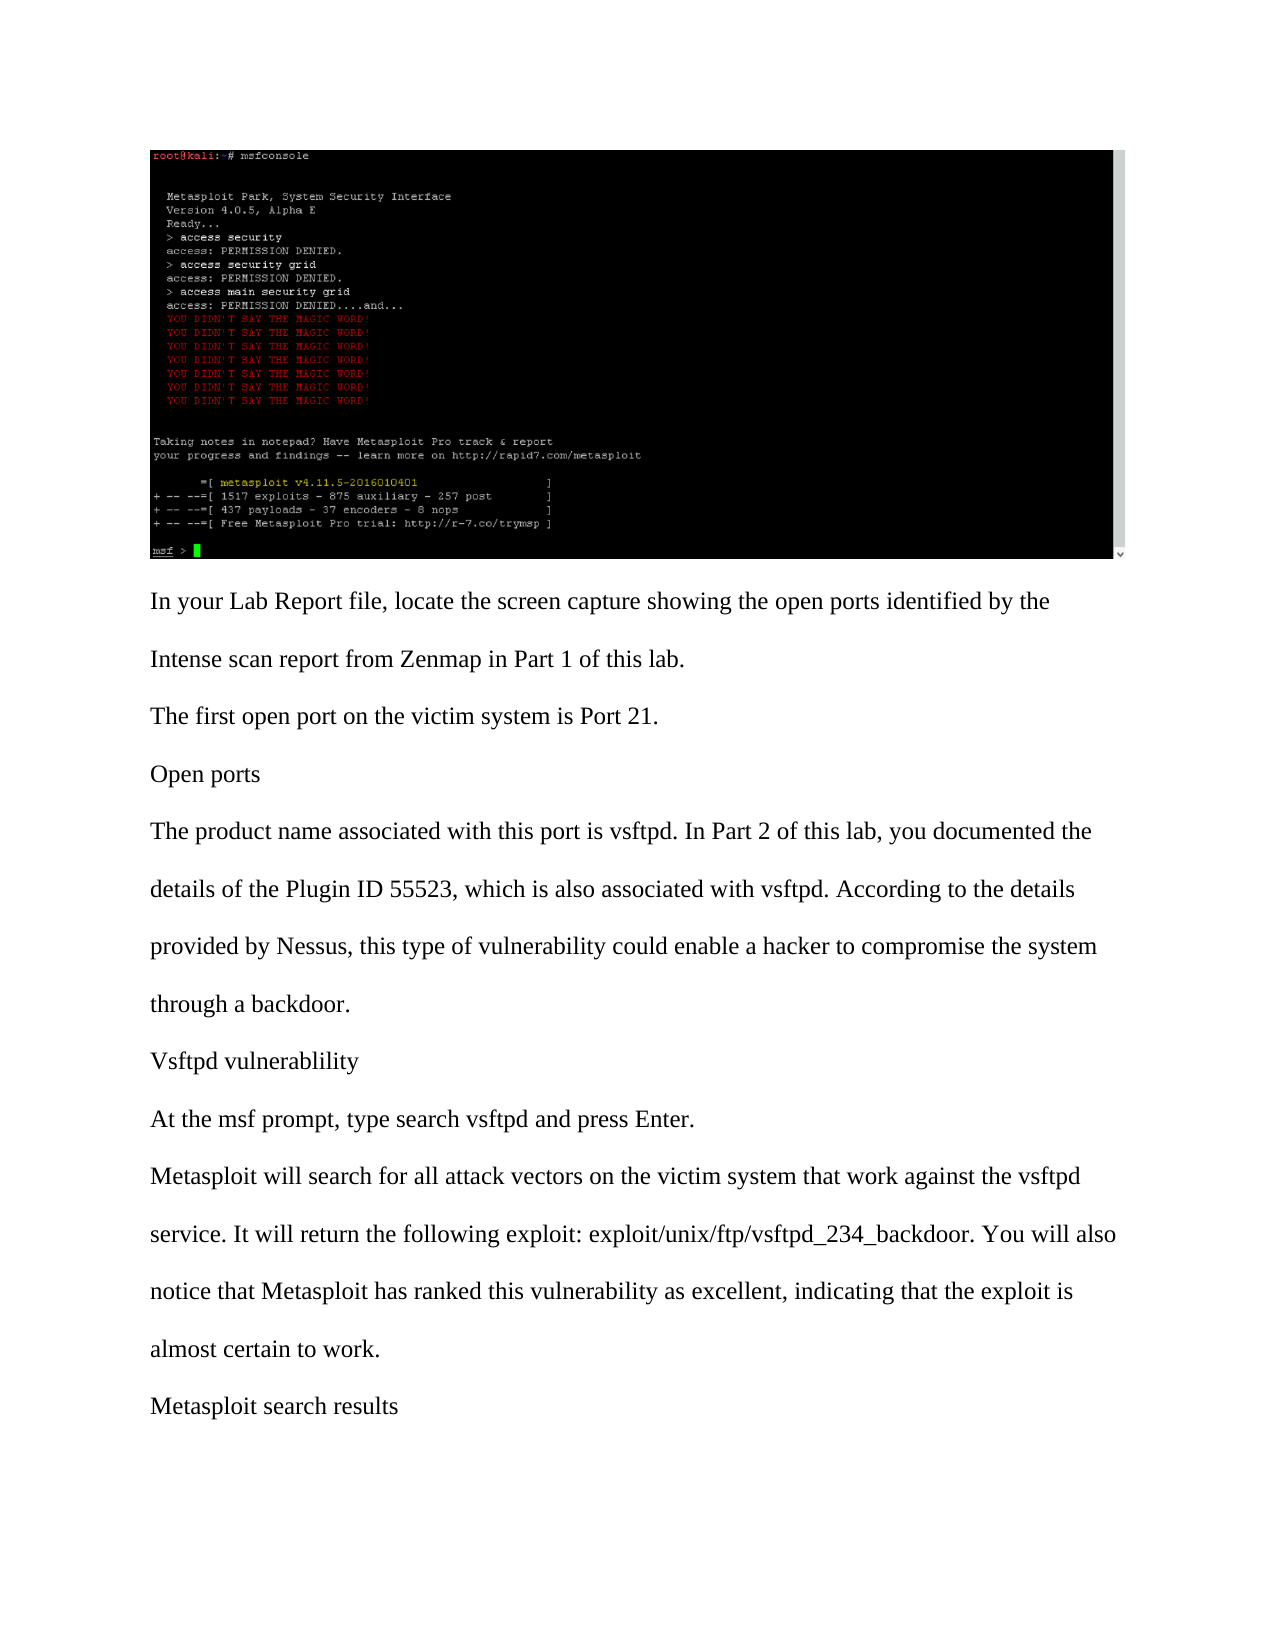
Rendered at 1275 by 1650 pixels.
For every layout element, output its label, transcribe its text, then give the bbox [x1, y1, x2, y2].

text In your Lab Report file, locate the screen capture showing the open ports identified by the Intense scan report from Zenmap in Part 1 of this lab. [150, 586, 1125, 672]
text Metasploit will search for all attack vectors on the victim system that work against the vsftpd service. It will return the following exploit: exploit/unix/ftp/vsftpd_234_backdoor. You will also notice that Metasploit has ranked this vulnerability as excellent, indicating that the exploit is almost certain to work. [150, 1161, 1125, 1362]
text At the msf prompt, type search vsftpd and press Enter. [150, 1104, 1125, 1132]
text The product name associated with this port is vsftpd. In Part 2 of this lab, you documented the details of the Plugin ID 55523, which is also associated with vsftpd. According to the details provided by Nessus, this type of vulnerability could enable a hacker to compromise the system through a backdoor. [150, 816, 1125, 1017]
text Metasploit search results [150, 1391, 1125, 1420]
text Open ports [150, 759, 1125, 787]
text The first open port on the victim system is Port 21. [150, 701, 1125, 730]
picture [150, 150, 1125, 559]
text Vsftpd vulnerablility [150, 1046, 1125, 1075]
